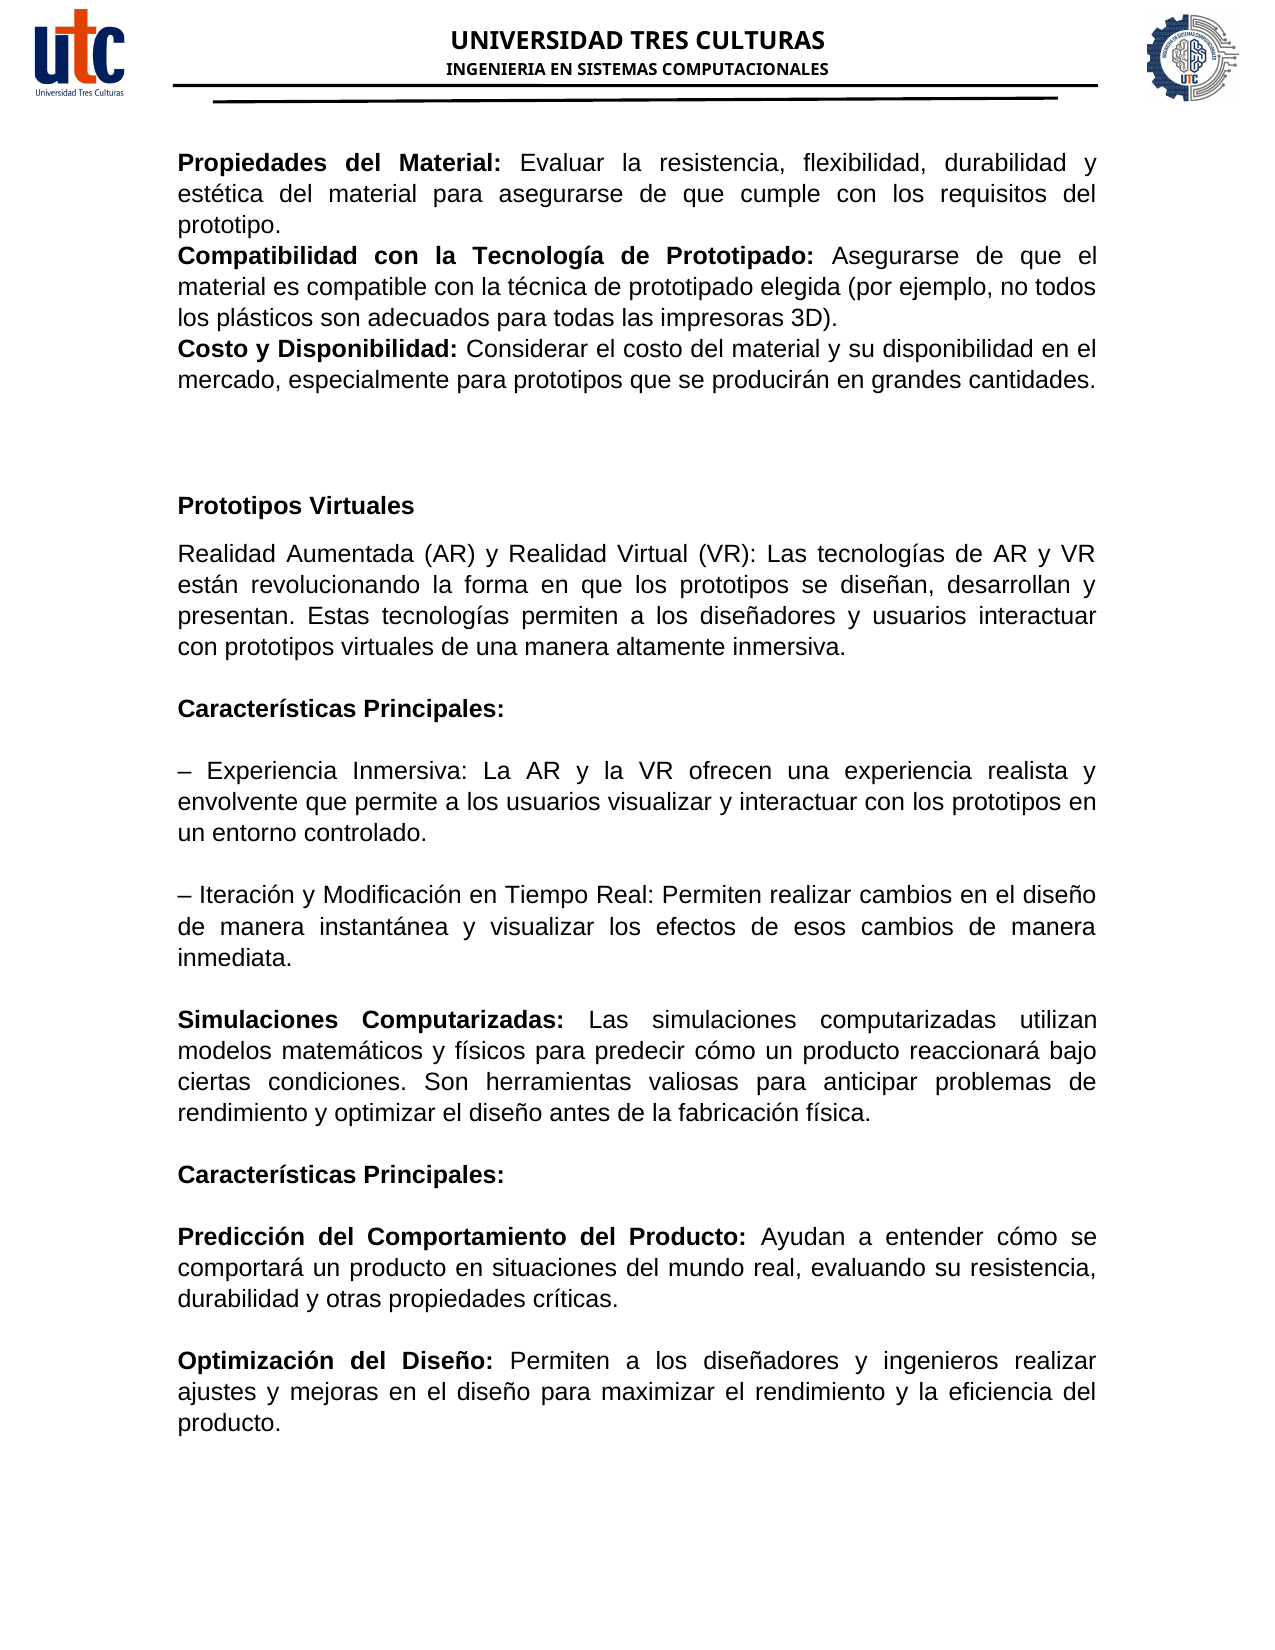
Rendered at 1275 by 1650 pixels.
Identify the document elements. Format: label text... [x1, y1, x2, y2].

text – Iteración y Modificación en Tiempo Real: Permiten realizar cambios en el diseño de manera instantánea y visualizar los efectos de esos cambios de manera inmediata. [177, 849, 1098, 971]
text Propiedades del Material: Evaluar la resistencia, flexibilidad, durabilidad y estética del material para asegurarse de que cumple con los requisitos del prototipo. [177, 148, 1098, 238]
text Realidad Aumentada (AR) y Realidad Virtual (VR): Las tecnologías de AR y VR están revolucionando la forma en que los prototipos se diseñan, desarrollan y presentan. Estas tecnologías permiten a los diseñadores y usuarios interactuar con prototipos virtuales de una manera altamente inmersiva. [177, 539, 1098, 661]
text – Experiencia Inmersiva: La AR y la VR ofrecen una experiencia realista y envolvente que permite a los usuarios visualizar y interactuar con los prototipos en un entorno controlado. [177, 756, 1098, 847]
text Predicción del Comportamiento del Producto: Ayudan a entender cómo se comportará un producto en situaciones del mundo real, evaluando su resistencia, durabilidad y otras propiedades críticas. [177, 1222, 1098, 1313]
text Características Principales: [177, 694, 1098, 723]
text Simulaciones Computarizadas: Las simulaciones computarizadas utilizan modelos matemáticos y físicos para predecir cómo un producto reaccionará bajo ciertas condiciones. Son herramientas valiosas para anticipar problemas de rendimiento y optimizar el diseño antes de la fabricación física. [177, 1005, 1098, 1127]
picture [34, 9, 125, 96]
text Compatibilidad con la Tecnología de Prototipado: Asegurarse de que el material es compatible con la técnica de prototipado elegida (por ejemplo, no todos los plásticos son adecuados para todas las impresoras 3D). [177, 241, 1098, 332]
text Características Principales: [177, 1160, 1098, 1189]
picture [1147, 11, 1239, 104]
text Optimización del Diseño: Permiten a los diseñadores y ingenieros realizar ajustes y mejoras en el diseño para maximizar el rendimiento y la eficiencia del producto. [177, 1346, 1098, 1437]
text Costo y Disponibilidad: Considerar el costo del material y su disponibilidad en el mercado, especialmente para prototipos que se producirán en grandes cantidades. [177, 334, 1098, 394]
text Prototipos Virtuales [177, 491, 1098, 520]
